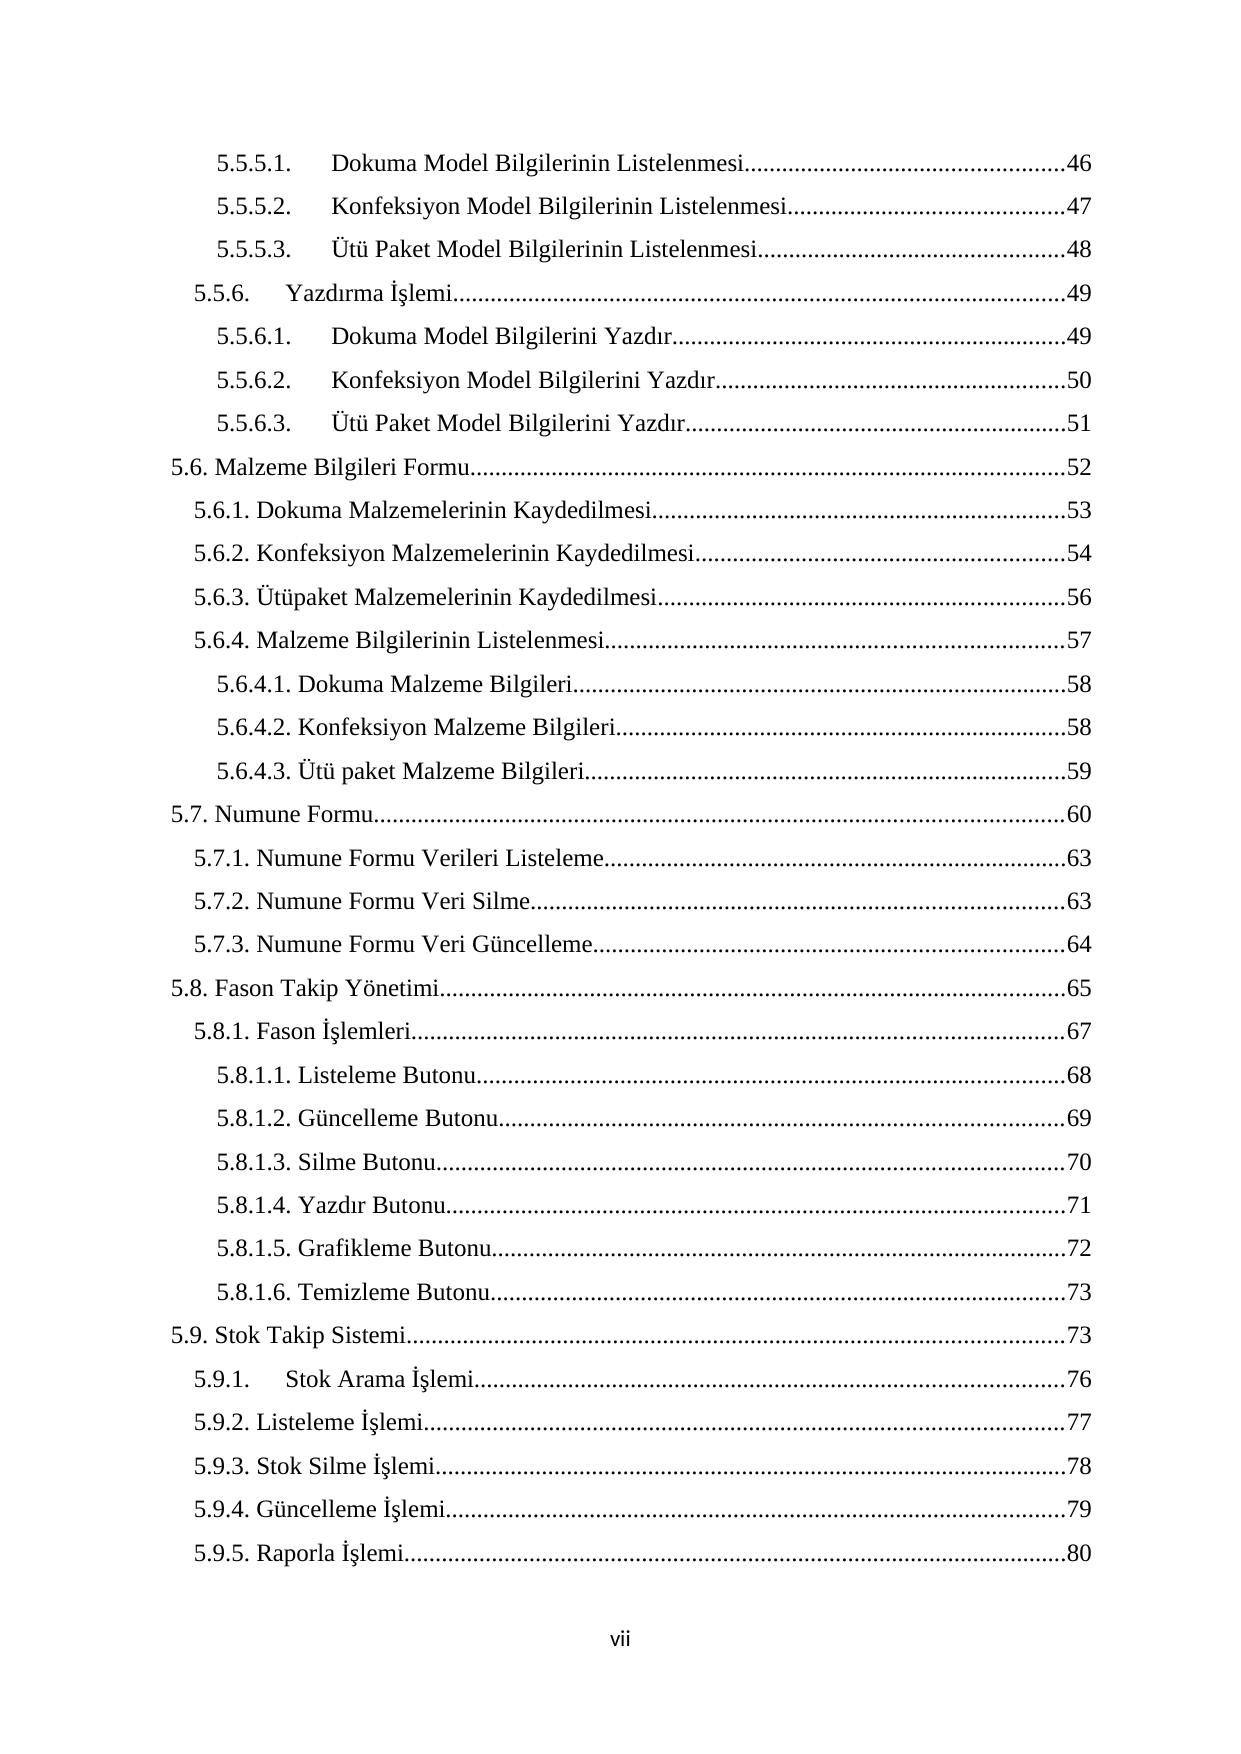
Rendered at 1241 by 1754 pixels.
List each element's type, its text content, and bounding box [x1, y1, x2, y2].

text 5.6.4. Malzeme Bilgilerinin Listelenmesi 57 [193, 625, 1093, 654]
text 5.8.1.5. Grafikleme Butonu 72 [216, 1233, 1093, 1262]
text 5.8.1.6. Temizleme Butonu 73 [216, 1277, 1093, 1306]
text 5.5.6.1. Dokuma Model Bilgilerini Yazdır 49 [216, 321, 1093, 350]
text 5.5.6.3. Ütü Paket Model Bilgilerini Yazdır 51 [216, 408, 1093, 437]
text 5.7.3. Numune Formu Veri Güncelleme 64 [193, 929, 1093, 958]
text 5.5.6.2. Konfeksiyon Model Bilgilerini Yazdır 50 [216, 365, 1093, 393]
text 5.9.5. Raporla İşlemi 80 [193, 1538, 1093, 1566]
text 5.6.1. Dokuma Malzemelerinin Kaydedilmesi 53 [193, 495, 1093, 524]
text 5.5.5.2. Konfeksiyon Model Bilgilerinin Listelenmesi 47 [216, 191, 1093, 220]
text 5.8.1. Fason İşlemleri 67 [193, 1016, 1093, 1045]
text 5.7.1. Numune Formu Verileri Listeleme 63 [193, 843, 1093, 871]
text 5.5.5.3. Ütü Paket Model Bilgilerinin Listelenmesi 48 [216, 234, 1093, 263]
text 5.8.1.2. Güncelleme Butonu 69 [216, 1103, 1093, 1132]
text 5.5.5.1. Dokuma Model Bilgilerinin Listelenmesi 46 [216, 148, 1093, 176]
text 5.9.2. Listeleme İşlemi 77 [193, 1407, 1093, 1436]
text 5.9.4. Güncelleme İşlemi 79 [193, 1494, 1093, 1523]
text 5.9. Stok Takip Sistemi 73 [171, 1320, 1093, 1349]
text 5.7.2. Numune Formu Veri Silme 63 [193, 886, 1093, 915]
text 5.6. Malzeme Bilgileri Formu 52 [171, 452, 1093, 480]
text 5.6.4.2. Konfeksiyon Malzeme Bilgileri 58 [216, 712, 1093, 741]
text 5.6.2. Konfeksiyon Malzemelerinin Kaydedilmesi 54 [193, 538, 1093, 567]
text 5.9.3. Stok Silme İşlemi 78 [193, 1451, 1093, 1479]
text 5.6.4.3. Ütü paket Malzeme Bilgileri 59 [216, 756, 1093, 784]
text 5.6.3. Ütüpaket Malzemelerinin Kaydedilmesi 56 [193, 582, 1093, 611]
text 5.9.1. Stok Arama İşlemi 76 [193, 1364, 1093, 1393]
text 5.8.1.4. Yazdır Butonu 71 [216, 1190, 1093, 1219]
text 5.8. Fason Takip Yönetimi 65 [171, 973, 1093, 1002]
text 5.7. Numune Formu 60 [171, 799, 1093, 828]
text 5.8.1.3. Silme Butonu 70 [216, 1147, 1093, 1175]
text 5.8.1.1. Listeleme Butonu 68 [216, 1060, 1093, 1088]
text 5.5.6. Yazdırma İşlemi 49 [193, 278, 1093, 307]
text 5.6.4.1. Dokuma Malzeme Bilgileri 58 [216, 669, 1093, 698]
